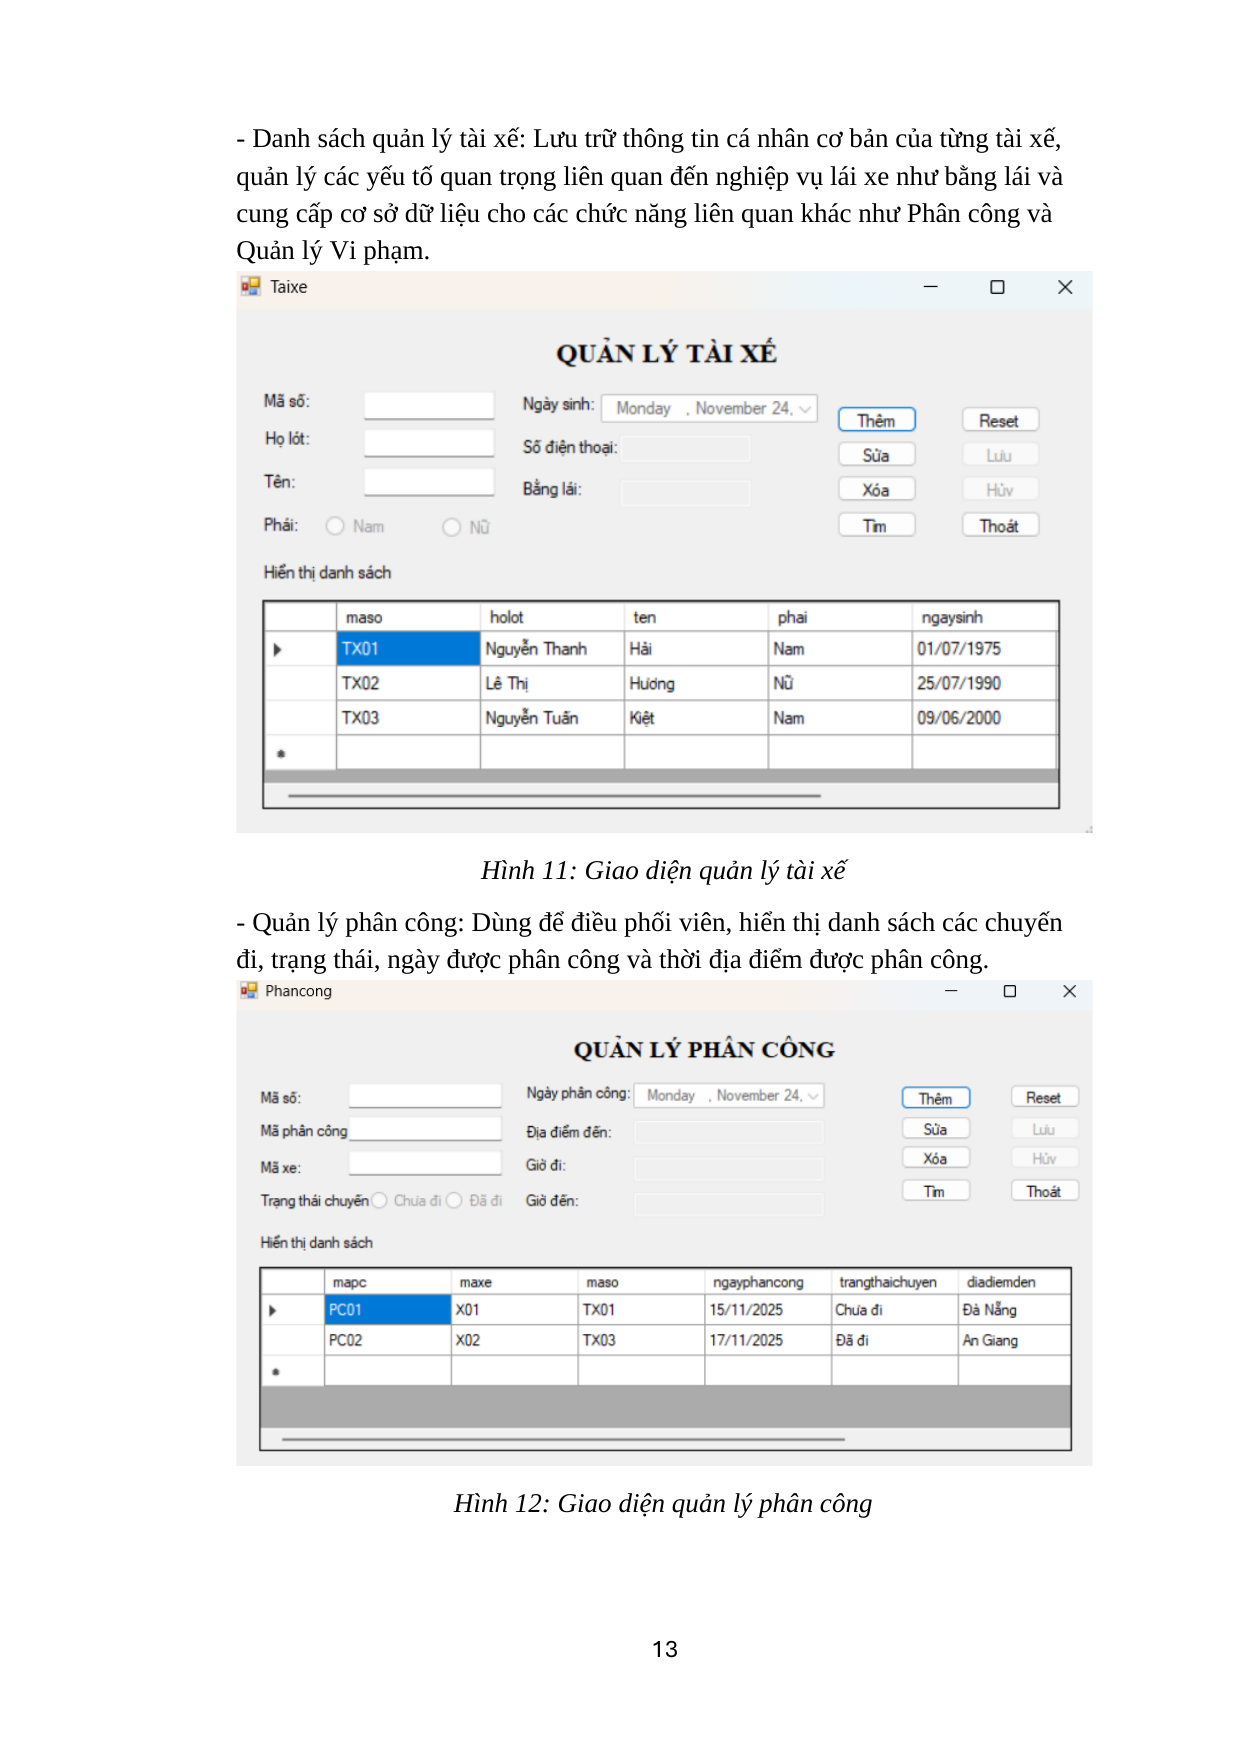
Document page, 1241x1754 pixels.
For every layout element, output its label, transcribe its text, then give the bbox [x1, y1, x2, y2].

text - Quản lý phân công: Dùng để điều phối viên, hiển thị danh sách các chuyến đi, trạng thái, ngày được phân công và thời địa điểm được phân công. [236, 906, 1093, 975]
text Hình 12: Giao diện quản lý phân công [236, 1487, 1093, 1518]
picture [236, 271, 1093, 833]
text - Danh sách quản lý tài xế: Lưu trữ thông tin cá nhân cơ bản của từng tài xế, quản lý các yếu tố quan trọng liên quan đến nghiệp vụ lái xe như bằng lái và cung cấp cơ sở dữ liệu cho các chức năng liên quan khác như Phân công và Quản lý Vi phạm. [236, 123, 1093, 266]
picture [236, 980, 1093, 1466]
text Hình 11: Giao diện quản lý tài xế [236, 854, 1093, 885]
